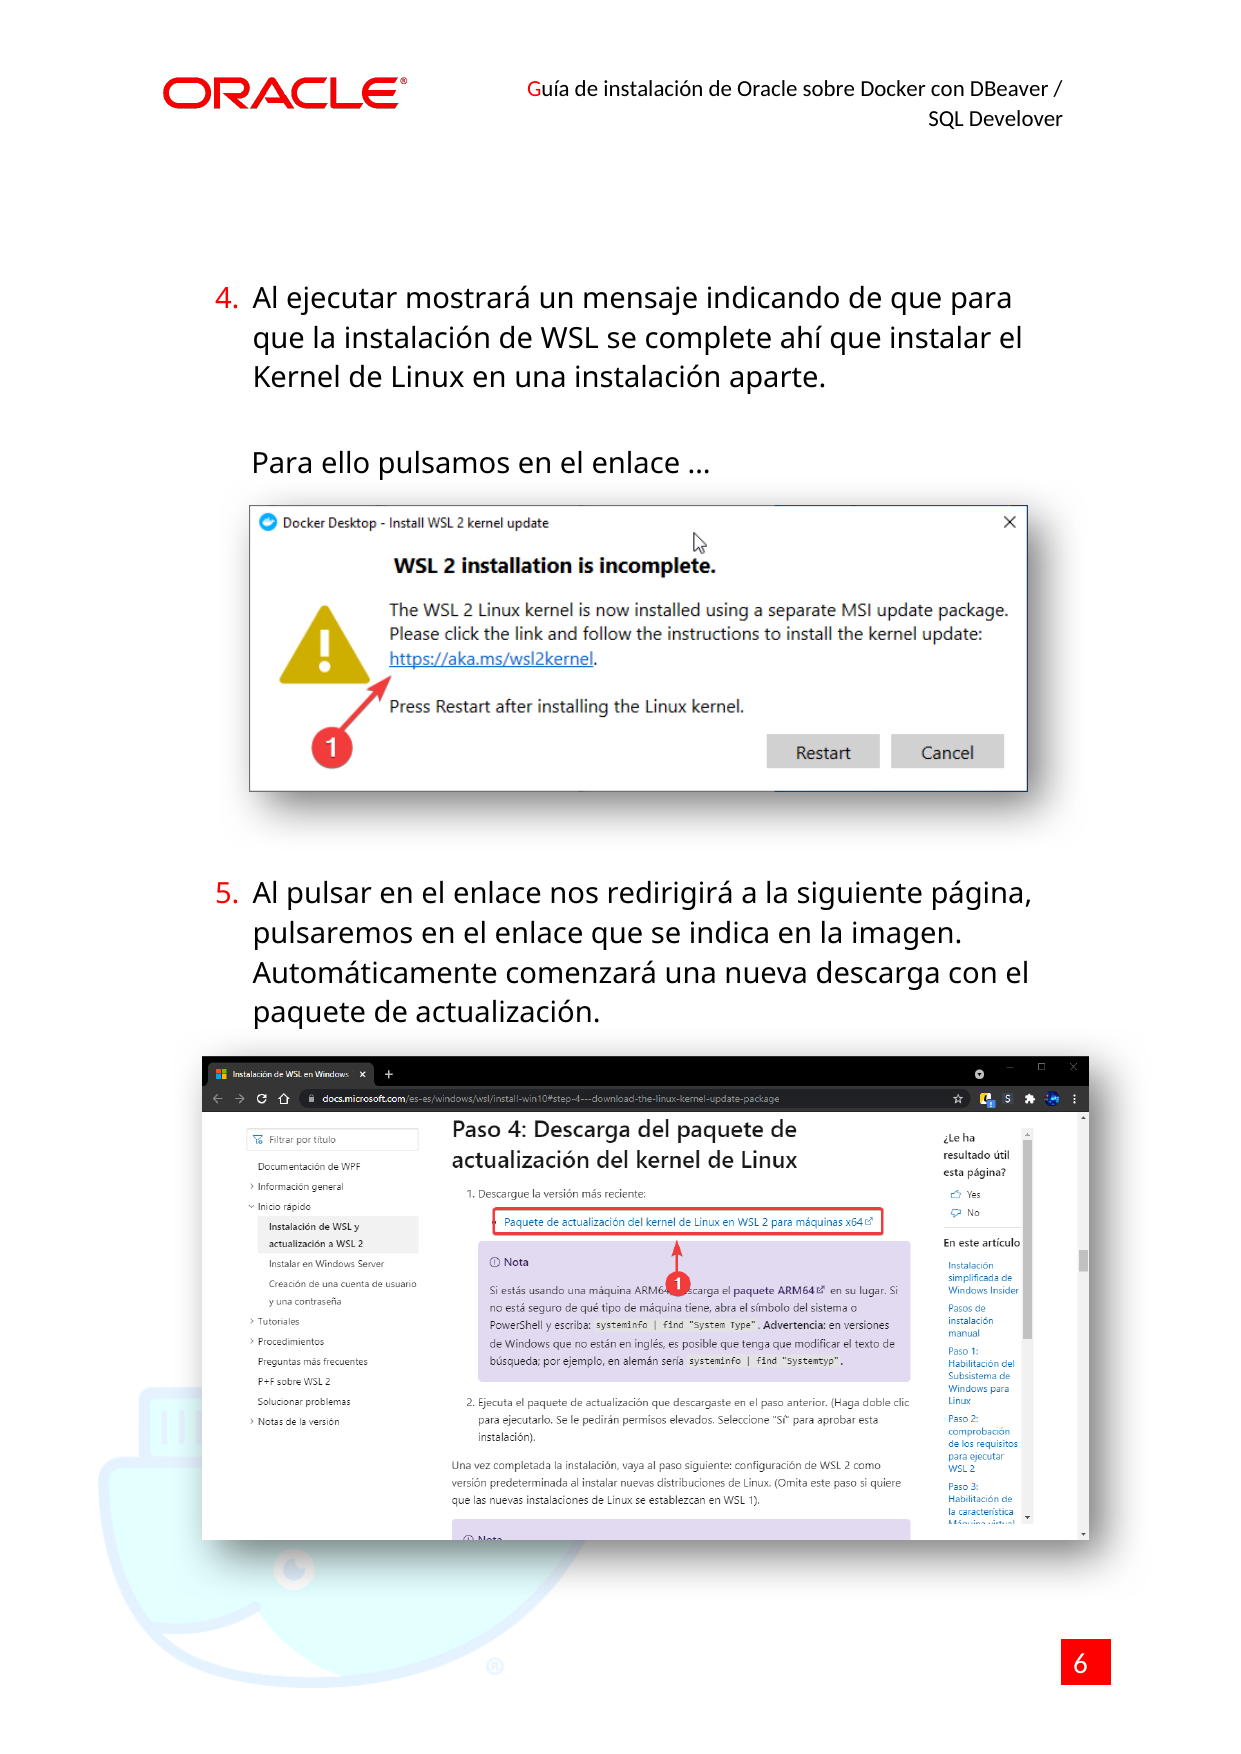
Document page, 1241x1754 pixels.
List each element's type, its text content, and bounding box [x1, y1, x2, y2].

picture [202, 1056, 1089, 1540]
picture [158, 74, 412, 111]
subtitle Al ejecutar mostrará un mensaje indicando de que para que la instalación de WSL se complete ahí que instalar el Kernel de Linux en una instalación aparte. [215, 277, 1063, 396]
subtitle Para ello pulsamos en el enlace … [251, 442, 1063, 482]
picture [249, 505, 1028, 792]
